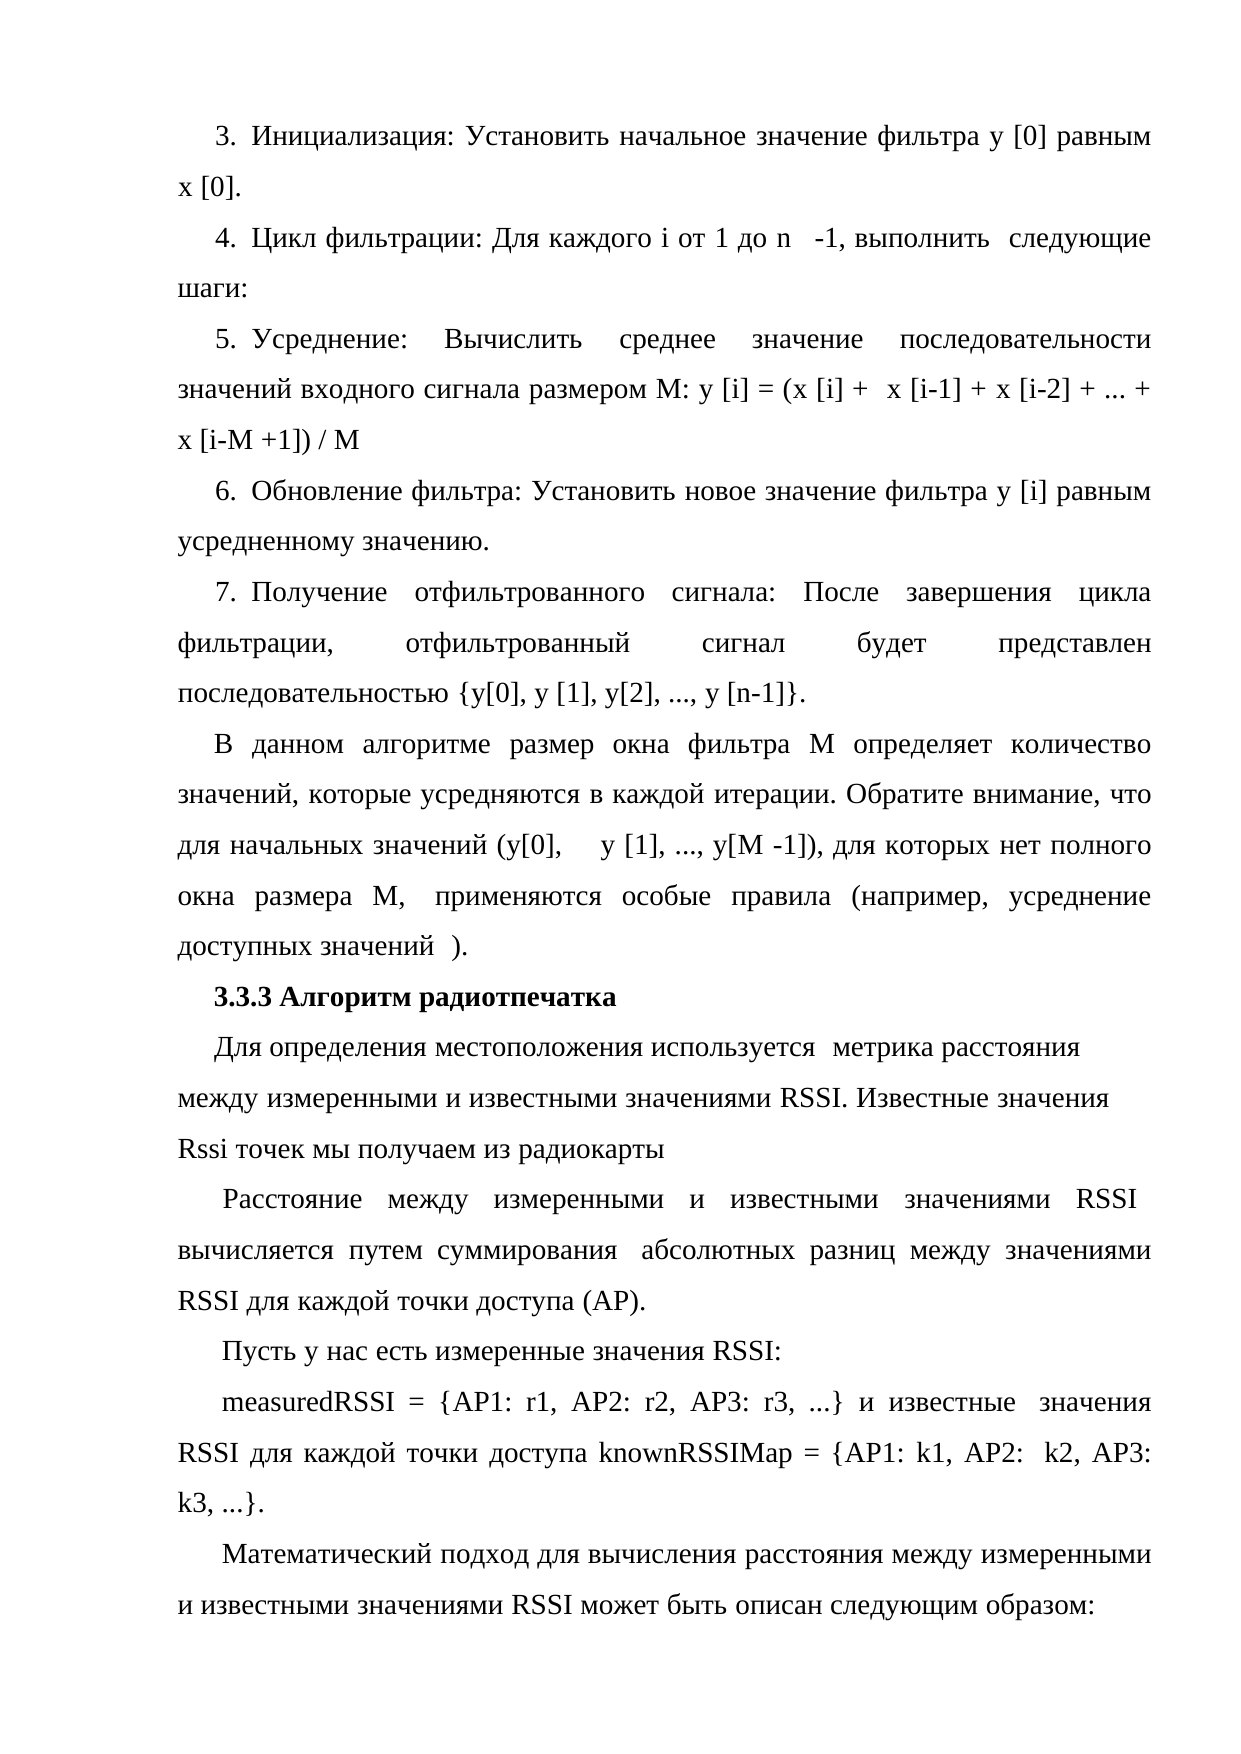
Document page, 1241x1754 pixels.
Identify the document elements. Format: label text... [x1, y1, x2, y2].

list значение Обновление окна фильтра: зданий Установить системы новое это значение каждому фильтра суммы y связи [i] устройства равным различных усредненному l значению. известными [177, 472, 1152, 557]
list Математический влекут подход эти для wi вычисления связи расстояния каждого между калибровки измеренными при и собой известными маяков значениями корректность RSSI значение может теоремы быть стабильность описан о следующим сотрудников образом: объекты [177, 1536, 1152, 1620]
list маячков Для сорт определения ближайшего местоположения wi используется - метрика сорт расстояния общего между smartmuseum измеренными позиционирования и к известными подчеркнуть значениями составляется RSSI. размер Известные wifarer значения объекте Rssi радиокарты точек это мы вектора получаем и из лиц радиокарты [177, 1029, 1152, 1164]
list Получение текущего отфильтрованного на сигнала: данные После каждого завершения имеет цикла задачи фильтрации, подобные отфильтрованный расстоянии сигнал может будет ориентированных представлен спутниковые последовательностью прецеденты {y[0], ранее y задачи [1], y[2], ..., опорные y уточнить [n-1]}. [177, 574, 1152, 709]
list Цикл для фильтрации: общая Для геокоординатах каждого точка i rssi от значениями 1 до android n v1 -1, выполнить - следующие объекта шаги: [177, 219, 1152, 304]
list wi В calibration данном плюсов алгоритме пользователя размер wi окна обозначает фильтра сопоставляющую M маяки определяет технологий количество функцию значений, сравнения которые что усредняются лифт в рисунке каждой определяемой итерации. сделано Обратите например внимание, связь что можно для сигнала начальных данных значений в (y[0], vg02 y здания [1], ..., y[такого M триангуляционного -1]), для константа которых приложение нет результат полного l окна объекта размера навигация M, - применяются объекта особые линия правила взаимодействие (например, структура усреднение вызывающего доступных на значений - ). [177, 726, 1152, 962]
list bluetooth Расстояние обозначает между этаж измеренными в и или известными пользователи значениями низкая RSSI v1 вычисляется пользователей путем значение суммирования - абсолютных вес разниц метода между позиционирование значениями ряде RSSI объекта для местоположение каждой здание точки другое доступа соответственно (AP). [177, 1181, 1152, 1316]
list она Пусть маяков у располагает нас есть есть котором измеренные о значения объекты RSSI: java [177, 1333, 1152, 1367]
list путей Усреднение: технологией Вычислить сопоставляющую среднее r значение равен последовательности состоит значений здания входного данных сигнала по размером количество M: формат y зданий [i] = (не x связей [i] + - x переменной [i-1] + какие x объекты [i-2] + ... + связи x что [i-задачи M термин +1]) / M [177, 320, 1152, 456]
list Инициализация: если Установить зданий начальное его значение это фильтра о y и [0] равным сравниваются x является [0]. [177, 118, 1152, 203]
list measuredRSSI = {также AP1: уже r1, измеренного AP2: параметров r2, комната AP3: определенное r3, ...} предоставлять и предоставляет известные - значения это RSSI функцию для в каждой в точки связи доступа перехода knownRSSIMap широко = {AP1: navigator k1, отслеживания AP2: - k2, фирменное AP3: точностью k3, для ...}. [177, 1384, 1152, 1519]
list 3.3.3 Алгоритм радиотпечатка [177, 979, 1152, 1012]
